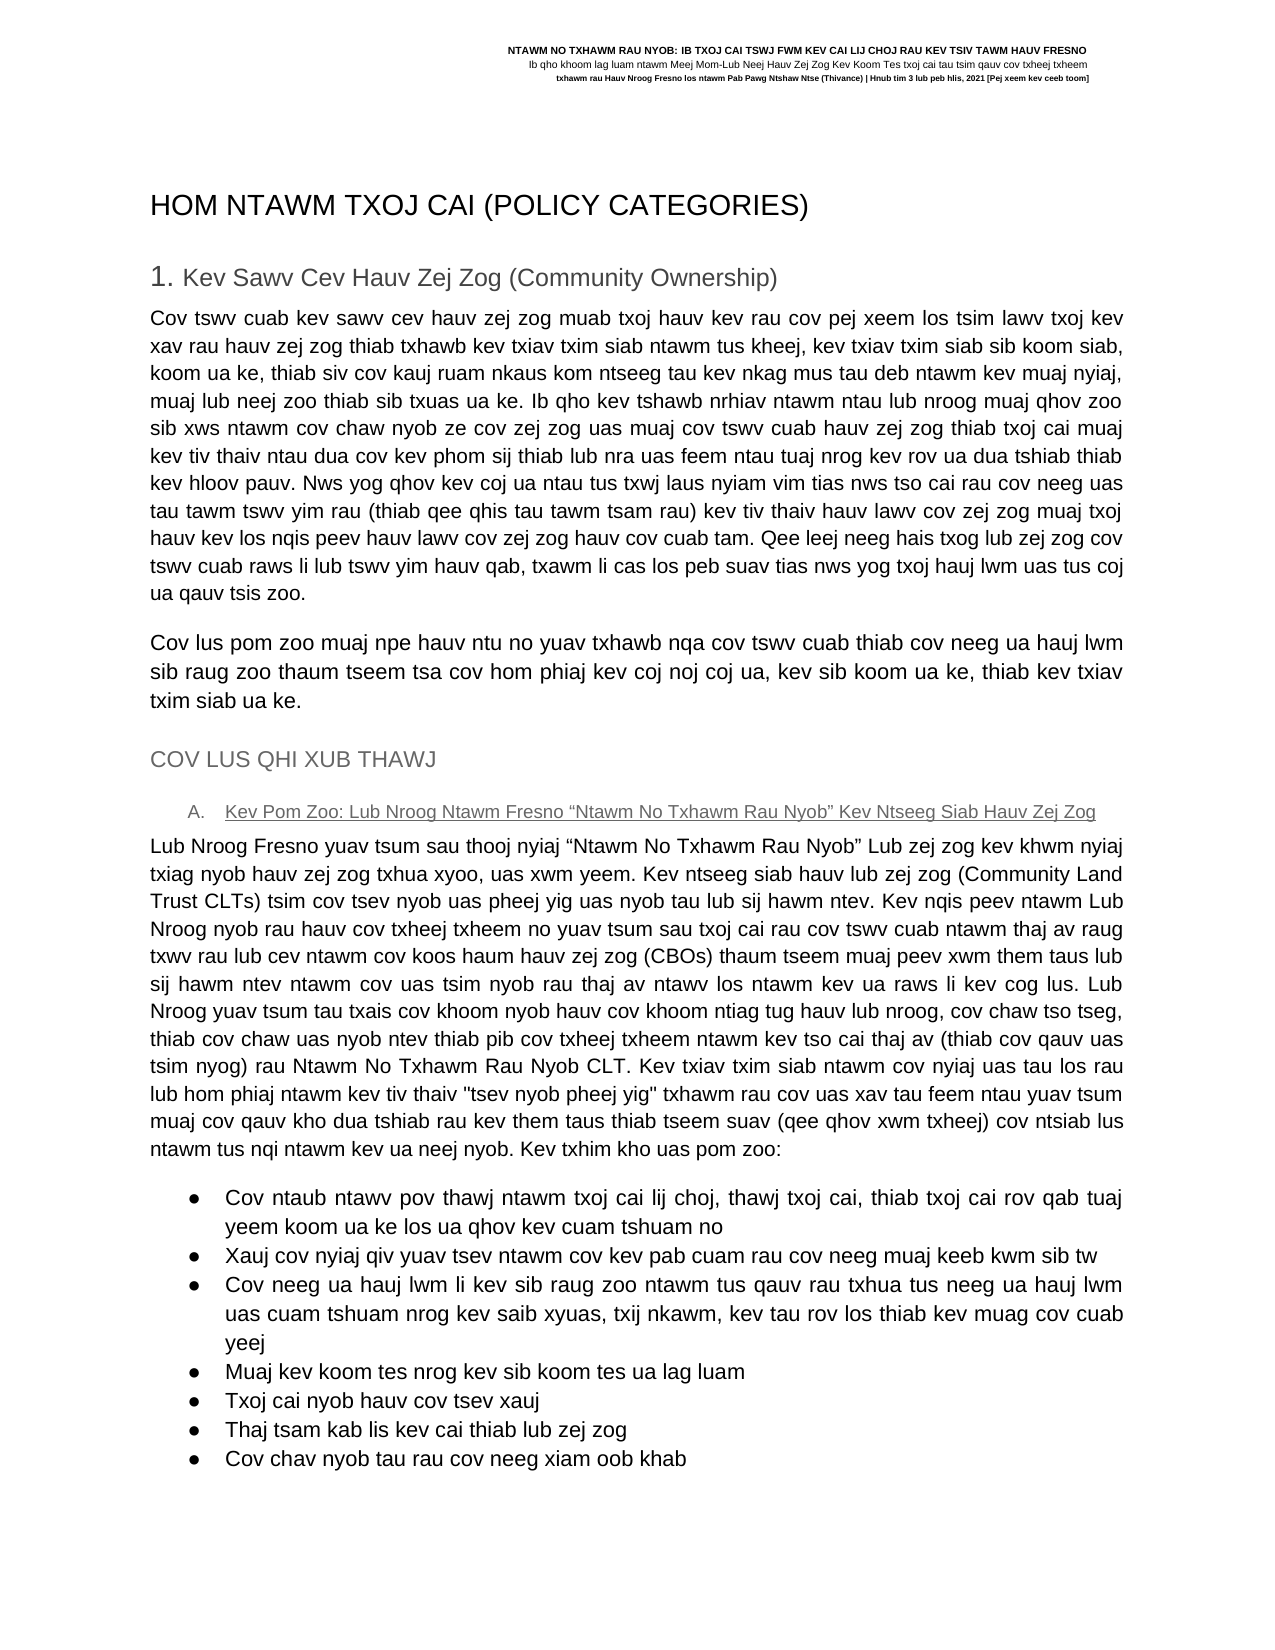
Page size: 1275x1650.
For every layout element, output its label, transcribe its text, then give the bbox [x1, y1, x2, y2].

text Cov lus pom zoo muaj npe hauv ntu no yuav txhawb nqa cov tswv cuab thiab cov neeg ua hauj lwm sib raug zoo thaum tseem tsa cov hom phiaj kev coj noj coj ua, kev sib koom ua ke, thiab kev txiav txim siab ua ke. [150, 629, 1125, 713]
list Cov chav nyob tau rau cov neeg xiam oob khab [187, 1445, 1125, 1471]
subtitle HOM NTAWM TXOJ CAI (POLICY CATEGORIES) [150, 187, 1125, 221]
list Muaj kev koom tes nrog kev sib koom tes ua lag luam [187, 1358, 1125, 1384]
list Txoj cai nyob hauv cov tsev xauj [187, 1387, 1125, 1413]
list Thaj tsam kab lis kev cai thiab lub zej zog [187, 1416, 1125, 1442]
subtitle Kev Pom Zoo: Lub Nroog Ntawm Fresno “Ntawm No Txhawm Rau Nyob” Kev Ntseeg Siab Hauv Zej Zog [187, 801, 1125, 822]
list Cov ntaub ntawv pov thawj ntawm txoj cai lij choj, thawj txoj cai, thiab txoj cai rov qab tuaj yeem koom ua ke los ua qhov kev cuam tshuam no [187, 1185, 1125, 1239]
text Cov tswv cuab kev sawv cev hauv zej zog muab txoj hauv kev rau cov pej xeem los tsim lawv txoj kev xav rau hauv zej zog thiab txhawb kev txiav txim siab ntawm tus kheej, kev txiav txim siab sib koom siab, koom ua ke, thiab siv cov kauj ruam nkaus kom ntseeg tau kev nkag mus tau deb ntawm kev muaj nyiaj, muaj lub neej zoo thiab sib txuas ua ke. Ib qho kev tshawb nrhiav ntawm ntau lub nroog muaj qhov zoo sib xws ntawm cov chaw nyob ze cov zej zog uas muaj cov tswv cuab hauv zej zog thiab txoj cai muaj kev tiv thaiv ntau dua cov kev phom sij thiab lub nra uas feem ntau tuaj nrog kev rov ua dua tshiab thiab kev hloov pauv. Nws yog qhov kev coj ua ntau tus txwj laus nyiam vim tias nws tso cai rau cov neeg uas tau tawm tswv yim rau (thiab qee qhis tau tawm tsam rau) kev tiv thaiv hauv lawv cov zej zog muaj txoj hauv kev los nqis peev hauv lawv cov zej zog hauv cov cuab tam. Qee leej neeg hais txog lub zej zog cov tswv cuab raws li lub tswv yim hauv qab, txawm li cas los peb suav tias nws yog txoj hauj lwm uas tus coj ua qauv tsis zoo. [150, 306, 1125, 605]
text Lub Nroog Fresno yuav tsum sau thooj nyiaj “Ntawm No Txhawm Rau Nyob” Lub zej zog kev khwm nyiaj txiag nyob hauv zej zog txhua xyoo, uas xwm yeem. Kev ntseeg siab hauv lub zej zog (Community Land Trust CLTs) tsim cov tsev nyob uas pheej yig uas nyob tau lub sij hawm ntev. Kev nqis peev ntawm Lub Nroog nyob rau hauv cov txheej txheem no yuav tsum sau txoj cai rau cov tswv cuab ntawm thaj av raug txwv rau lub cev ntawm cov koos haum hauv zej zog (CBOs) thaum tseem muaj peev xwm them taus lub sij hawm ntev ntawm cov uas tsim nyob rau thaj av ntawv los ntawm kev ua raws li kev cog lus. Lub Nroog yuav tsum tau txais cov khoom nyob hauv cov khoom ntiag tug hauv lub nroog, cov chaw tso tseg, thiab cov chaw uas nyob ntev thiab pib cov txheej txheem ntawm kev tso cai thaj av (thiab cov qauv uas tsim nyog) rau Ntawm No Txhawm Rau Nyob CLT. Kev txiav txim siab ntawm cov nyiaj uas tau los rau lub hom phiaj ntawm kev tiv thaiv "tsev nyob pheej yig" txhawm rau cov uas xav tau feem ntau yuav tsum muaj cov qauv kho dua tshiab rau kev them taus thiab tseem suav (qee qhov xwm txheej) cov ntsiab lus ntawm tus nqi ntawm kev ua neej nyob. Kev txhim kho uas pom zoo: [150, 834, 1125, 1160]
subtitle COV LUS QHI XUB THAWJ [150, 746, 1125, 772]
list Xauj cov nyiaj qiv yuav tsev ntawm cov kev pab cuam rau cov neeg muaj keeb kwm sib tw [187, 1243, 1125, 1268]
subtitle 1. Kev Sawv Cev Hauv Zej Zog (Community Ownership) [150, 259, 1125, 293]
list Cov neeg ua hauj lwm li kev sib raug zoo ntawm tus qauv rau txhua tus neeg ua hauj lwm uas cuam tshuam nrog kev saib xyuas, txij nkawm, kev tau rov los thiab kev muag cov cuab yeej [187, 1272, 1125, 1355]
